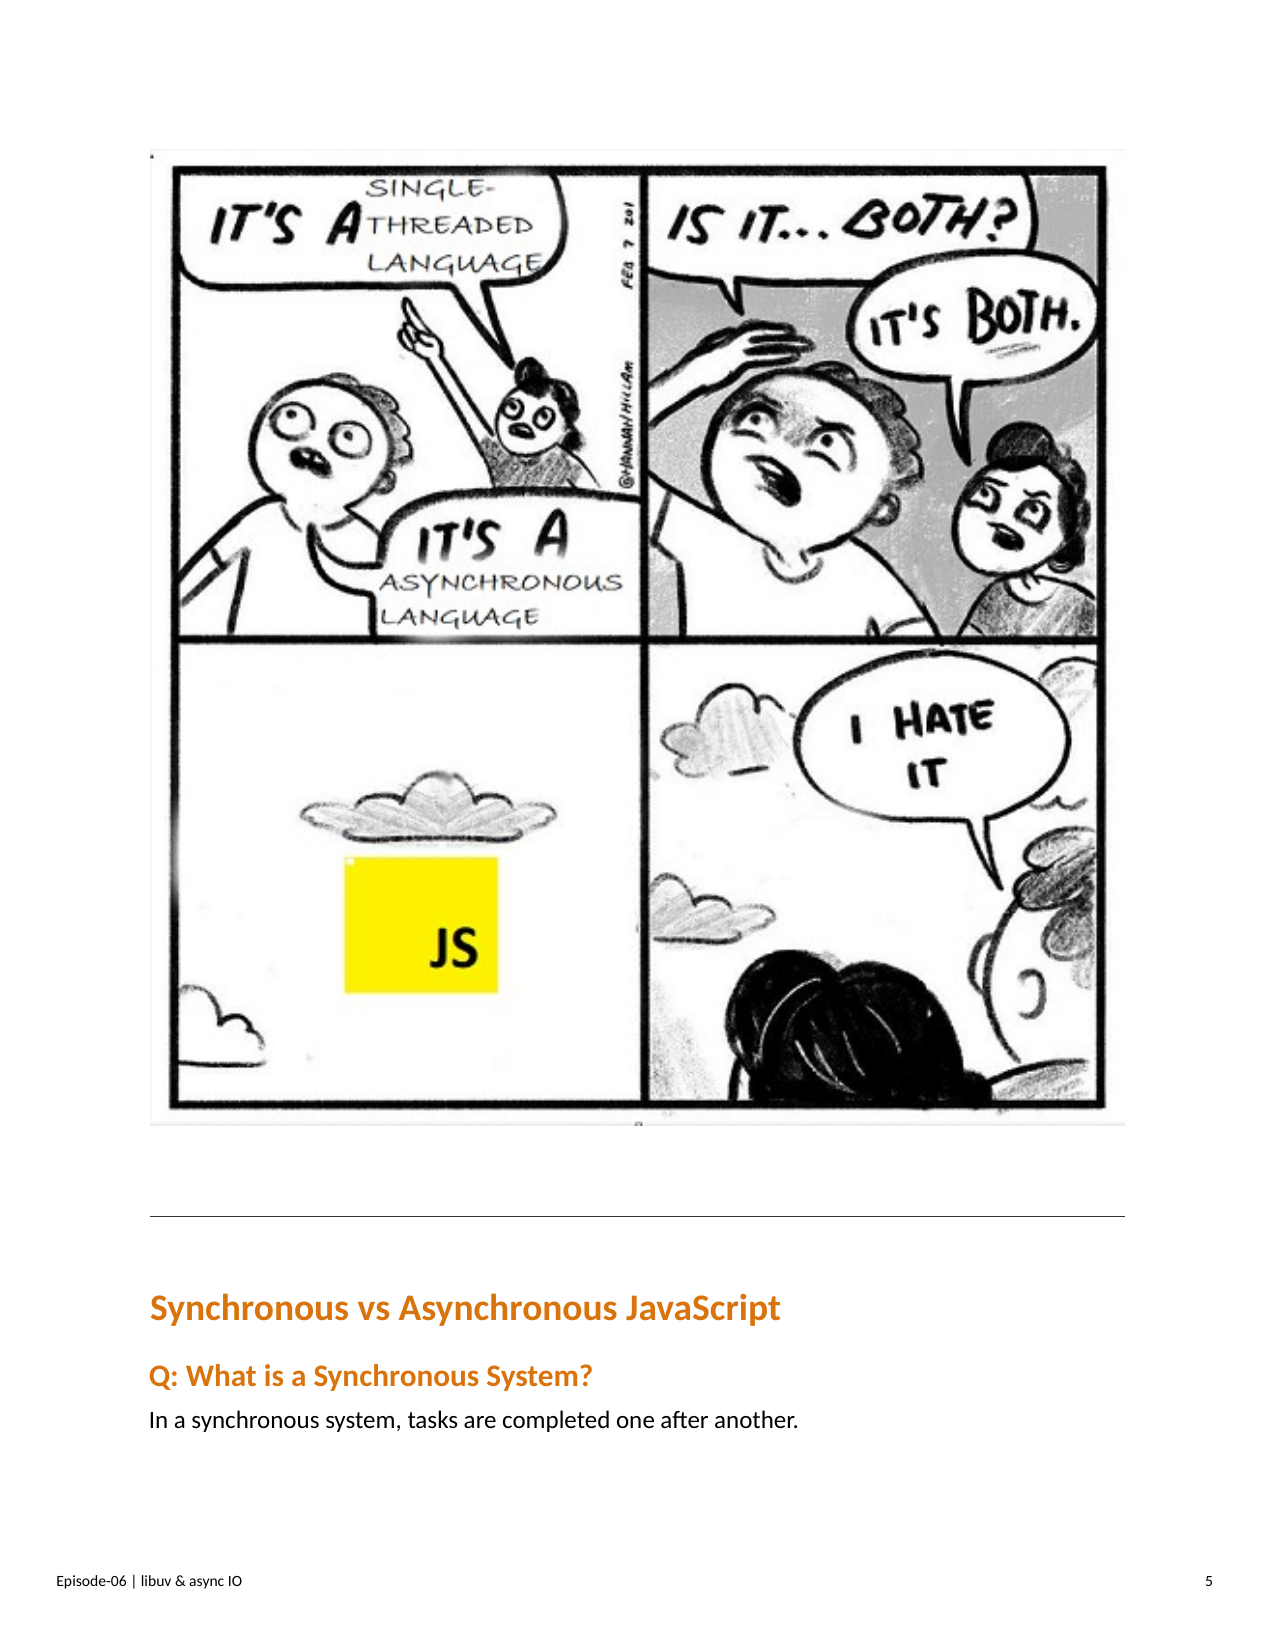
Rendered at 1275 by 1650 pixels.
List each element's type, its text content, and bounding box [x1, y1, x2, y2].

text In a synchronous system, tasks are completed one after another. [148, 1404, 1127, 1435]
subtitle Synchronous vs Asynchronous JavaScript [150, 1284, 1127, 1330]
text Q: What is a Synchronous System? [148, 1356, 1127, 1394]
picture [150, 149, 1125, 1126]
